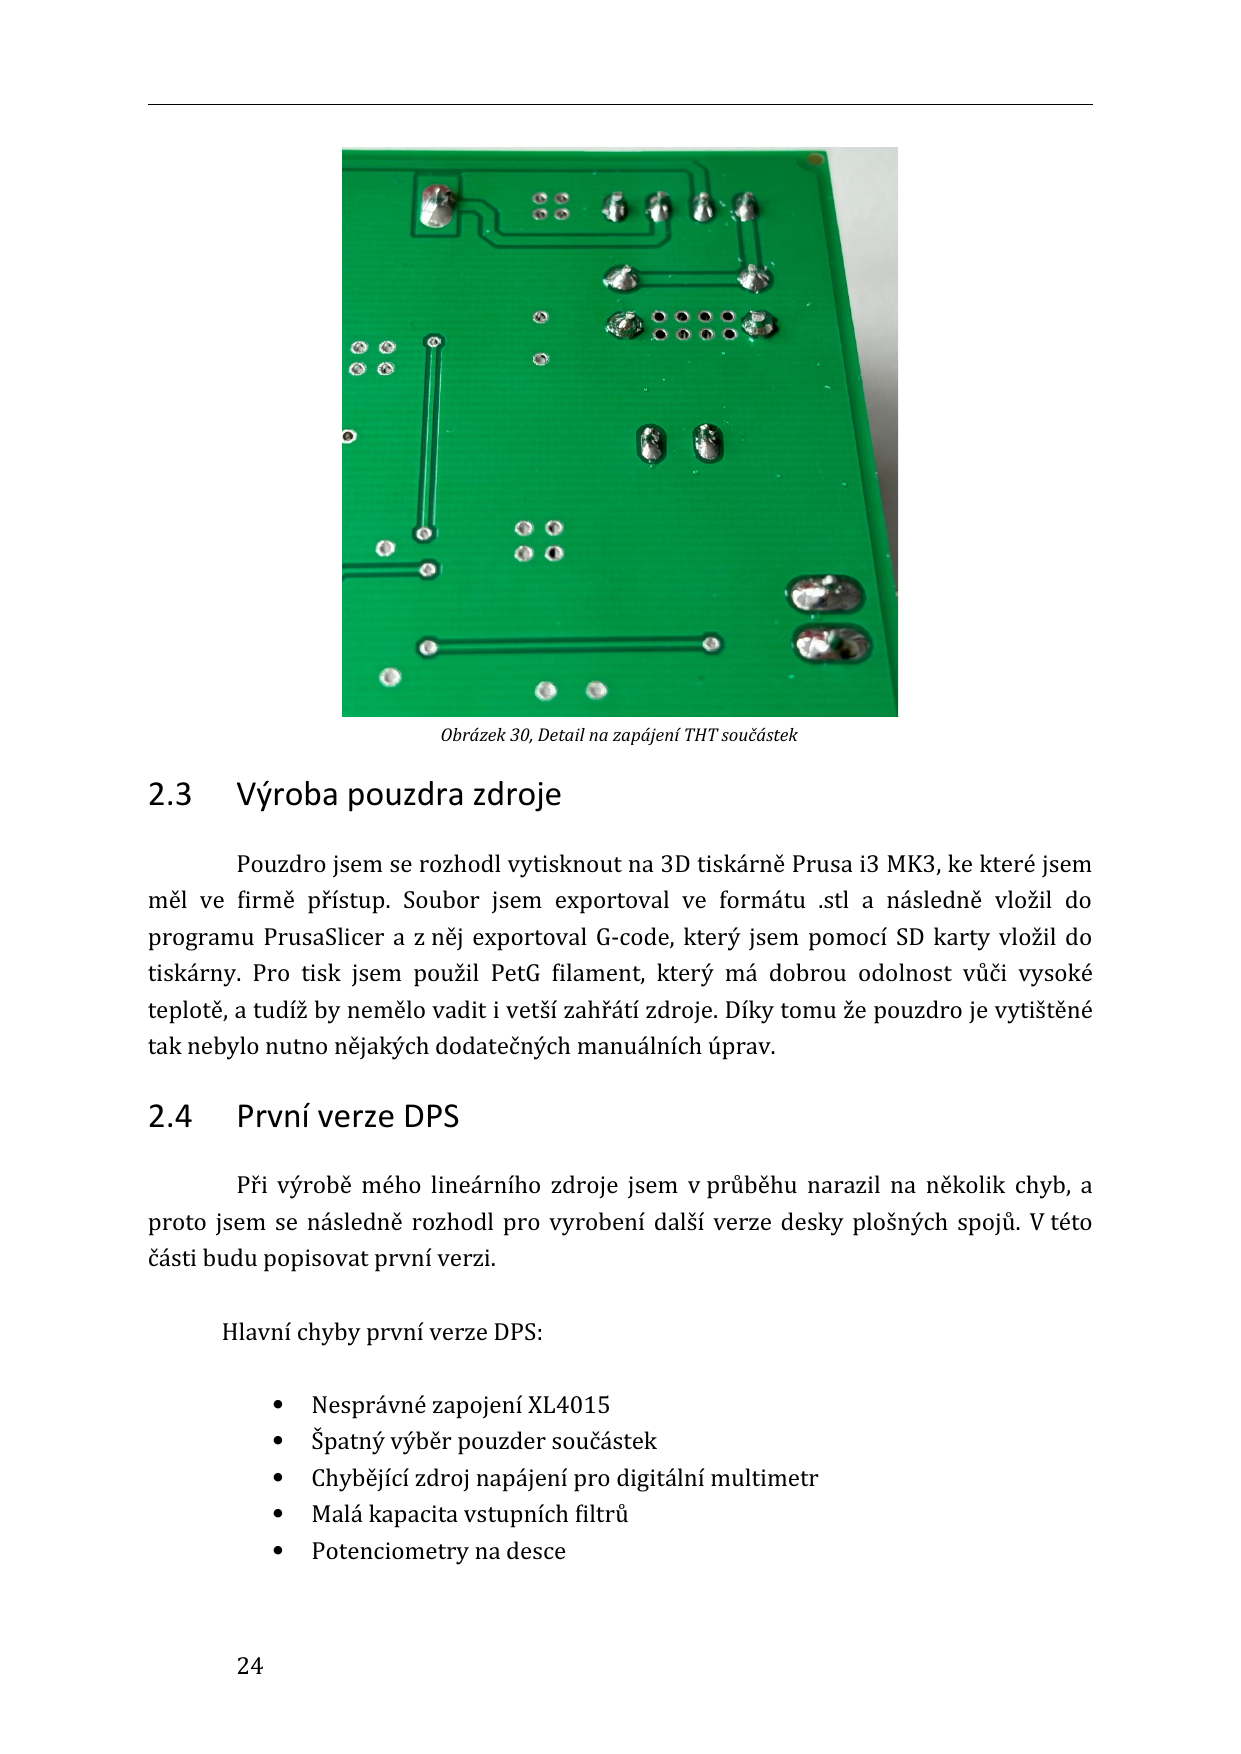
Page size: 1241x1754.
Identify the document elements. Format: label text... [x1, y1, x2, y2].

subtitle Výroba pouzdra zdroje [148, 771, 1093, 814]
subtitle První verze DPS [148, 1093, 1093, 1136]
list Potenciometry na desce [274, 1536, 1093, 1565]
list Špatný výběr pouzder součástek [274, 1426, 1093, 1455]
picture [342, 147, 899, 717]
text Obrázek 30, Detail na zapájení THT součástek [148, 724, 1093, 746]
text Pouzdro jsem se rozhodl vytisknout na 3D tiskárně Prusa i3 MK3, ke které jsem měl ve firmě přístup. Soubor jsem exportoval ve formátu .stl a následně vložil do programu PrusaSlicer a z něj exportoval G-code, který jsem pomocí SD karty vložil do tiskárny. Pro tisk jsem použil PetG filament, který má dobrou odolnost vůči vysoké teplotě, a tudíž by nemělo vadit i vetší zahřátí zdroje. Díky tomu že pouzdro je vytištěné tak nebylo nutno nějakých dodatečných manuálních úprav. [148, 848, 1093, 1060]
text Hlavní chyby první verze DPS: [148, 1316, 1093, 1345]
list Malá kapacita vstupních filtrů [274, 1499, 1093, 1528]
text Při výrobě mého lineárního zdroje jsem v průběhu narazil na několik chyb, a proto jsem se následně rozhodl pro vyrobení další verze desky plošných spojů. V této části budu popisovat první verzi. [148, 1170, 1093, 1272]
list Nesprávné zapojení XL4015 [274, 1389, 1093, 1418]
list Chybějící zdroj napájení pro digitální multimetr [274, 1462, 1093, 1492]
